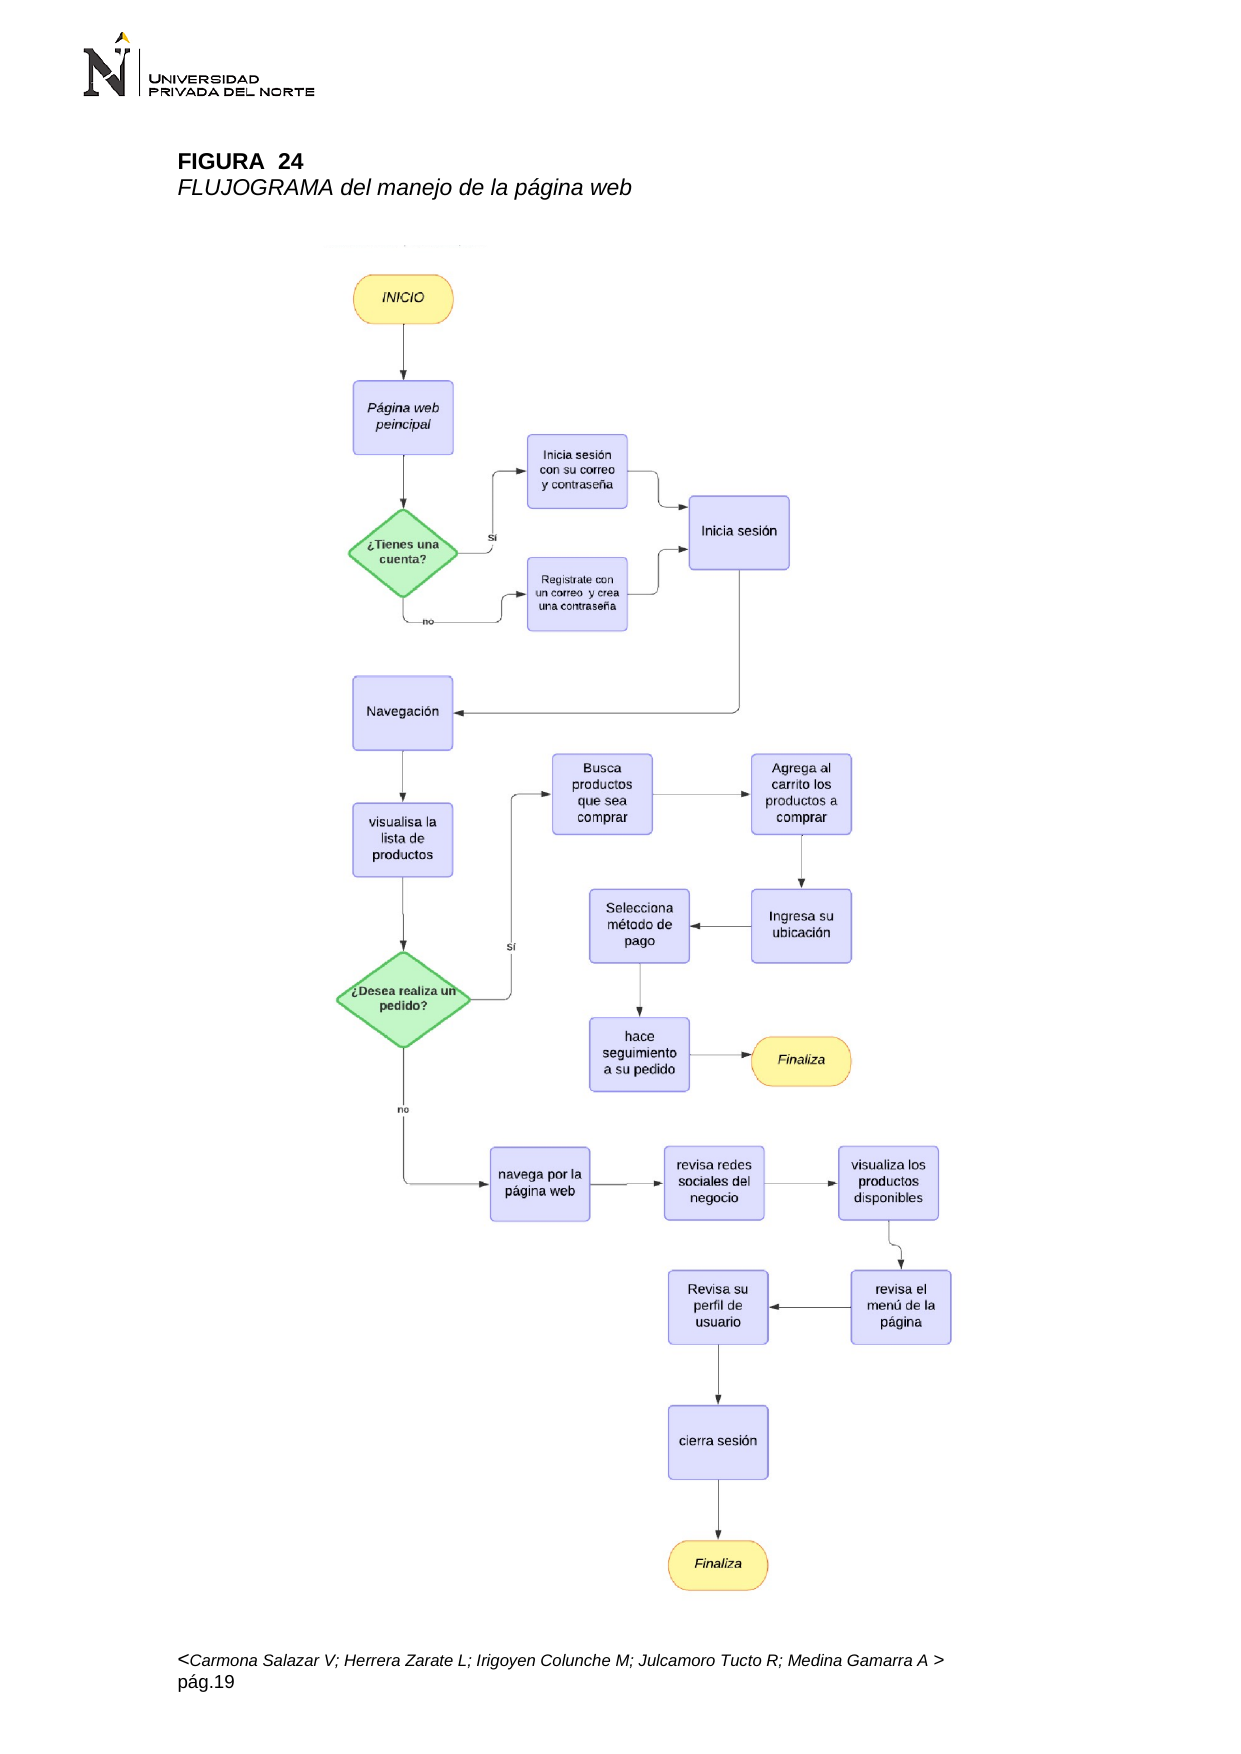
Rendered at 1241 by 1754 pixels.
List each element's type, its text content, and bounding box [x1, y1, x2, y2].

picture [79, 32, 318, 100]
picture [50, 245, 1192, 1613]
text FIGURA 24 FLUJOGRAMA del manejo de la página web [177, 148, 1063, 200]
